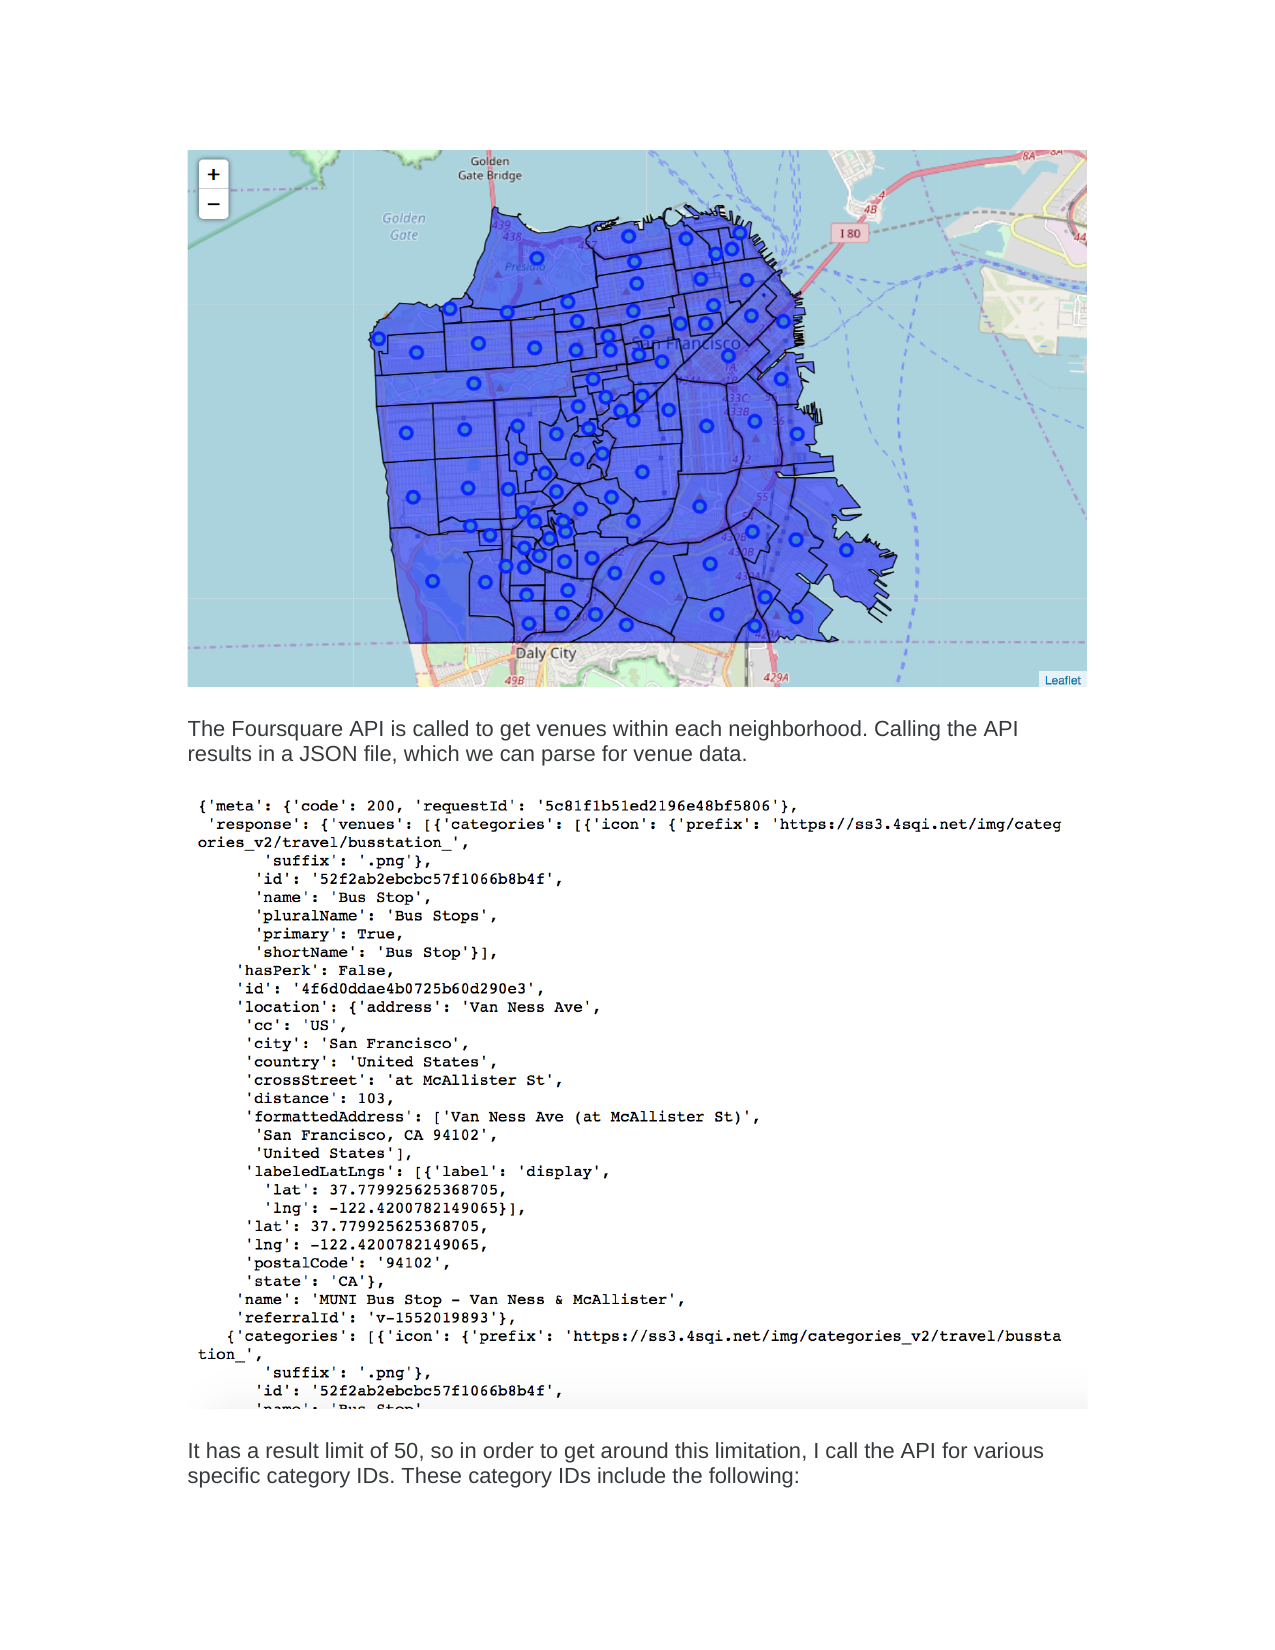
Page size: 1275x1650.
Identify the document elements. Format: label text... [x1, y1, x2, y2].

text The Foursquare API is called to get venues within each neighborhood. Calling the API results in a JSON file, which we can parse for venue data. [187, 715, 1087, 766]
picture [187, 795, 1088, 1409]
text It has a result limit of 50, so in order to get around this limitation, I call the API for various specific category IDs. These category IDs include the following: [187, 1438, 1087, 1488]
picture [187, 150, 1088, 687]
